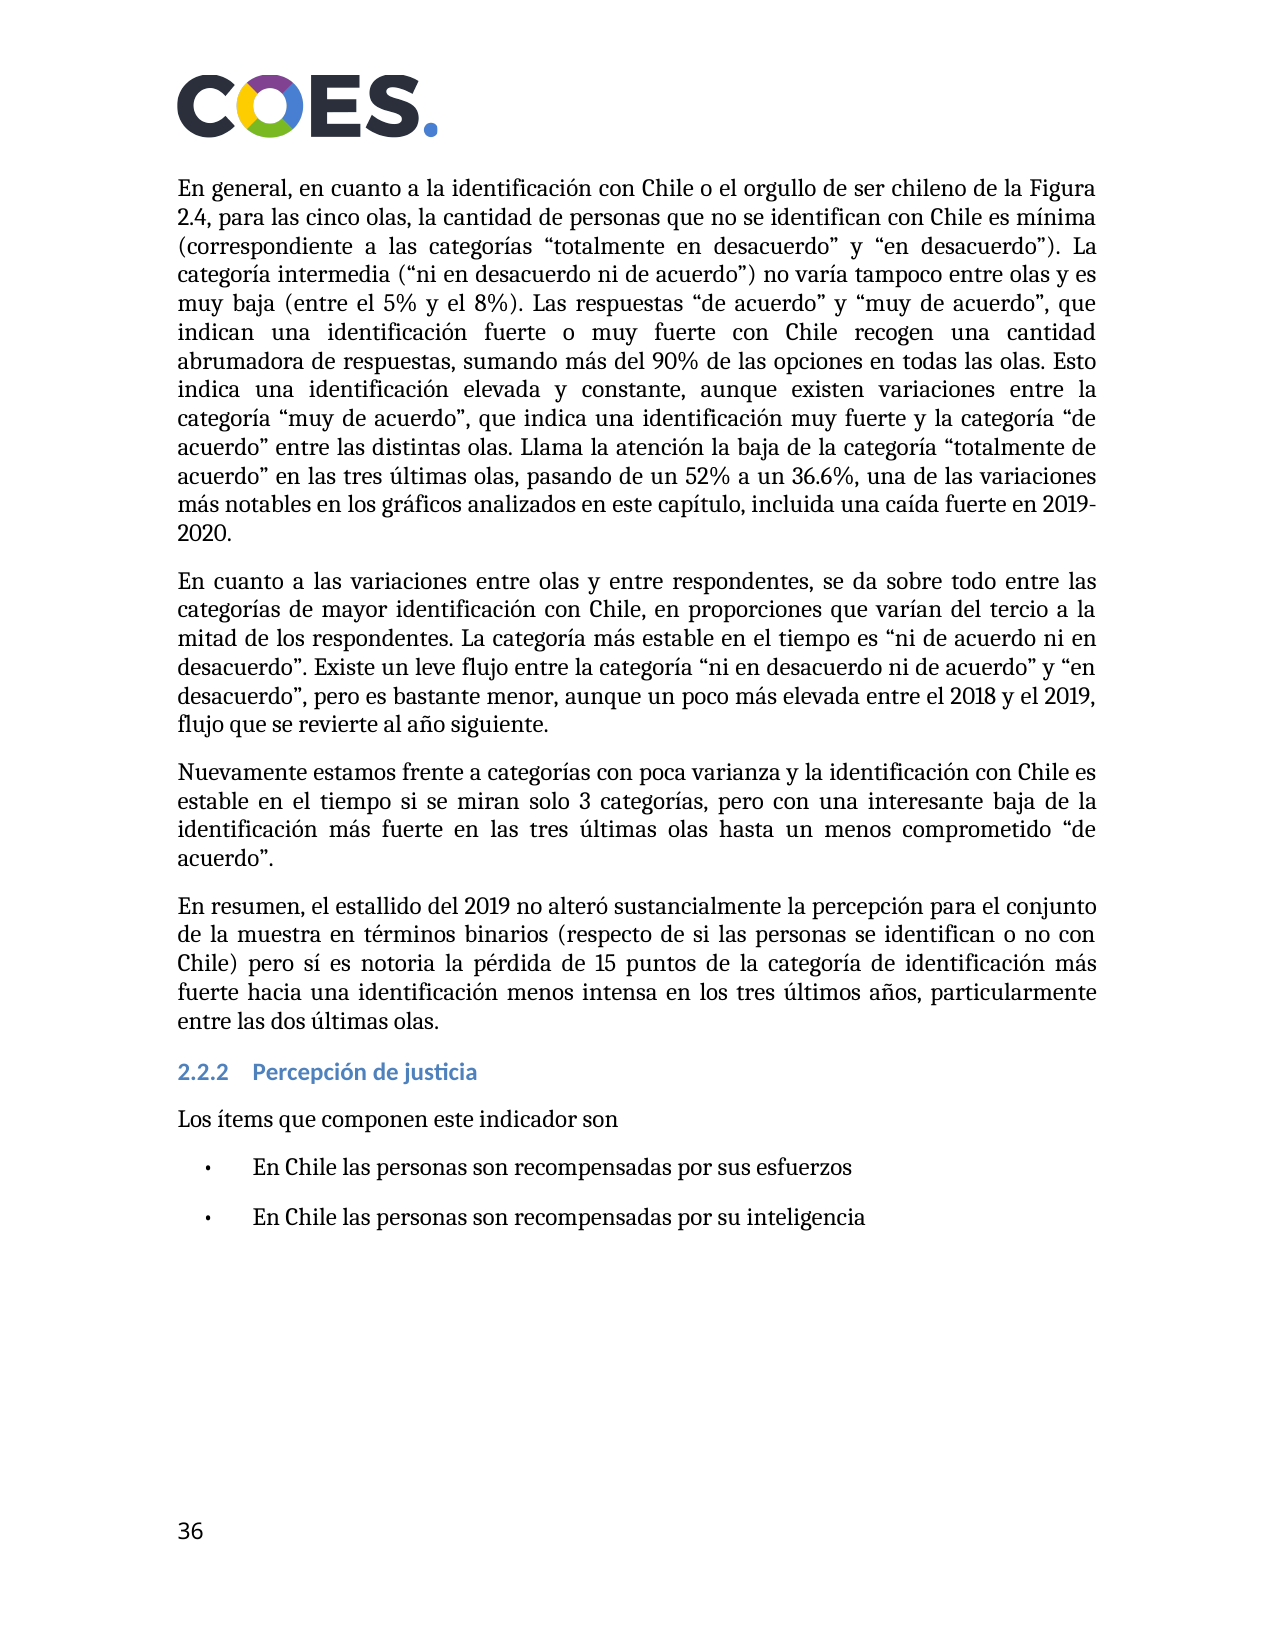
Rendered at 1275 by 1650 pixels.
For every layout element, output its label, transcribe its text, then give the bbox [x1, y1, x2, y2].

text En cuanto a las variaciones entre olas y entre respondentes, se da sobre todo entre las categorías de mayor identificación con Chile, en proporciones que varían del tercio a la mitad de los respondentes. La categoría más estable en el tiempo es “ni de acuerdo ni en desacuerdo”. Existe un leve flujo entre la categoría “ni en desacuerdo ni de acuerdo” y “en desacuerdo”, pero es bastante menor, aunque un poco más elevada entre el 2018 y el 2019, flujo que se revierte al año siguiente. [177, 567, 1098, 739]
text En general, en cuanto a la identificación con Chile o el orgullo de ser chileno de la Figura 2.4, para las cinco olas, la cantidad de personas que no se identifican con Chile es mínima (correspondiente a las categorías “totalmente en desacuerdo” y “en desacuerdo”). La categoría intermedia (“ni en desacuerdo ni de acuerdo”) no varía tampoco entre olas y es muy baja (entre el 5% y el 8%). Las respuestas “de acuerdo” y “muy de acuerdo”, que indican una identificación fuerte o muy fuerte con Chile recogen una cantidad abrumadora de respuestas, sumando más del 90% de las opciones en todas las olas. Esto indica una identificación elevada y constante, aunque existen variaciones entre la categoría “muy de acuerdo”, que indica una identificación muy fuerte y la categoría “de acuerdo” entre las distintas olas. Llama la atención la baja de la categoría “totalmente de acuerdo” en las tres últimas olas, pasando de un 52% a un 36.6%, una de las variaciones más notables en los gráficos analizados en este capítulo, incluida una caída fuerte en 2019-2020. [177, 174, 1098, 548]
text Nuevamente estamos frente a categorías con poca varianza y la identificación con Chile es estable en el tiempo si se miran solo 3 categorías, pero con una interesante baja de la identificación más fuerte en las tres últimas olas hasta un menos comprometido “de acuerdo”. [177, 758, 1098, 873]
list En Chile las personas son recompensadas por su inteligencia [202, 1202, 1098, 1231]
text En resumen, el estallido del 2019 no alteró sustancialmente la percepción para el conjunto de la muestra en términos binarios (respecto de si las personas se identifican o no con Chile) pero sí es notoria la pérdida de 15 puntos de la categoría de identificación más fuerte hacia una identificación menos intensa en los tres últimos años, particularmente entre las dos últimas olas. [177, 892, 1098, 1035]
list En Chile las personas son recompensadas por sus esfuerzos [202, 1153, 1098, 1182]
text Los ítems que componen este indicador son [177, 1105, 1098, 1134]
subtitle 2.2.2 Percepción de justicia [177, 1056, 1098, 1087]
picture [177, 75, 438, 146]
